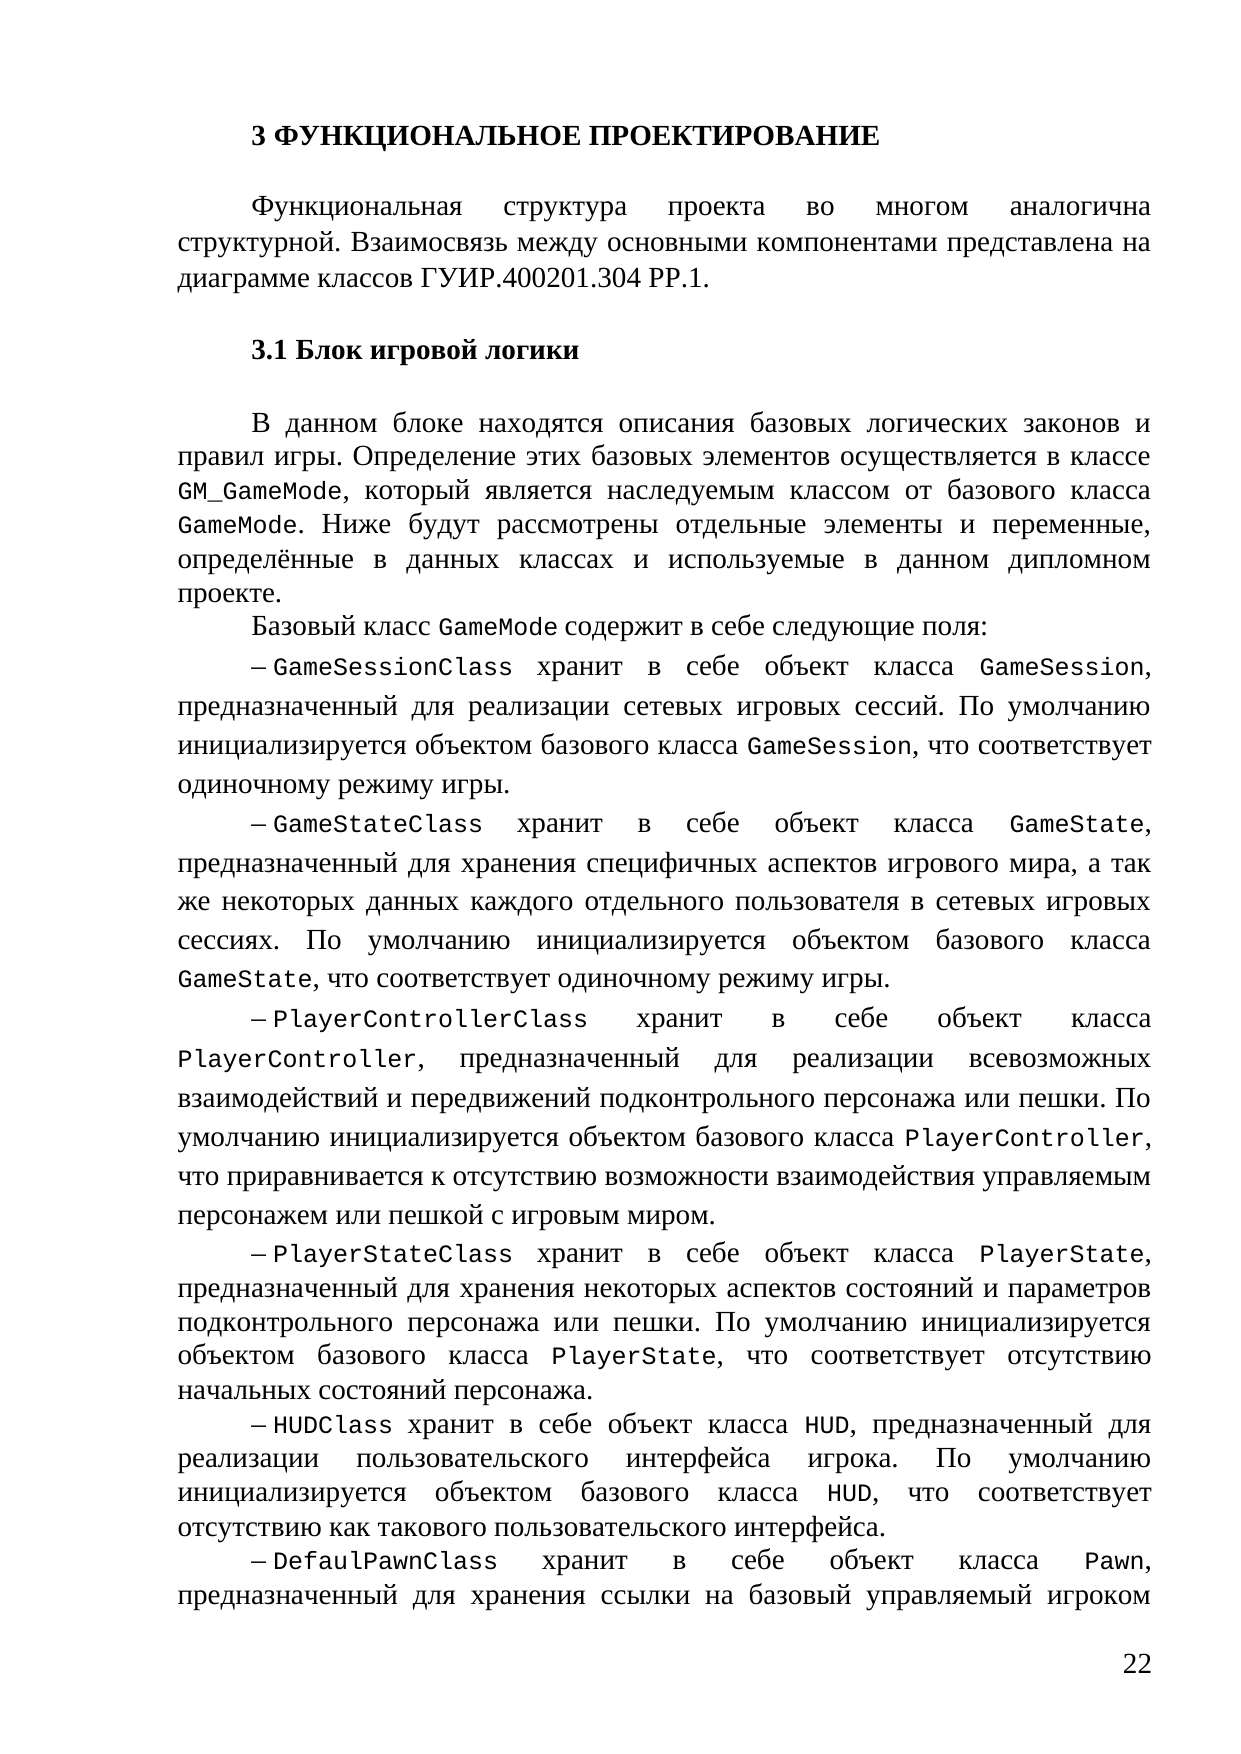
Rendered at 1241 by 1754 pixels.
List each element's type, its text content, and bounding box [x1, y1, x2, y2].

text – HUDClass хранит в себе объект класса HUD, предназначенный для реализации пользовательского интерфейса игрока. По умолчанию инициализируется объектом базового класса HUD, что соответствует отсутствию как такового пользовательского интерфейса. [177, 1406, 1152, 1542]
text – GameStateClass хранит в себе объект класса GameState, предназначенный для хранения специфичных аспектов игрового мира, а так же некоторых данных каждого отдельного пользователя в сетевых игровых сессиях. По умолчанию инициализируется объектом базового класса GameState, что соответствует одиночному режиму игры. [177, 805, 1152, 995]
list ФУНКЦИОНАЛЬНОЕ ПРОЕКТИРОВАНИЕ [177, 118, 1152, 152]
text – GameSessionClass хранит в себе объект класса GameSession, предназначенный для реализации сетевых игровых сессий. По умолчанию инициализируется объектом базового класса GameSession, что соответствует одиночному режиму игры. [177, 648, 1152, 800]
text Функциональная структура проекта во многом аналогична структурной. Взаимосвязь между основными компонентами представлена на диаграмме классов ГУИР.400201.304 РР.1. [177, 188, 1152, 294]
text Базовый класс GameMode содержит в себе следующие поля: [177, 608, 1152, 643]
text – PlayerControllerClass хранит в себе объект класса PlayerController, предназначенный для реализации всевозможных взаимодействий и передвижений подконтрольного персонажа или пешки. По умолчанию инициализируется объектом базового класса PlayerController, что приравнивается к отсутствию возможности взаимодействия управляемым персонажем или пешкой с игровым миром. [177, 1001, 1152, 1231]
text – PlayerStateClass хранит в себе объект класса PlayerState, предназначенный для хранения некоторых аспектов состояний и параметров подконтрольного персонажа или пешки. По умолчанию инициализируется объектом базового класса PlayerState, что соответствует отсутствию начальных состояний персонажа. [177, 1236, 1152, 1406]
text В данном блоке находятся описания базовых логических законов и правил игры. Определение этих базовых элементов осуществляется в классе GM_GameMode, который является наследуемым классом от базового класса GameMode. Ниже будут рассмотрены отдельные элементы и переменные, определённые в данных классах и используемые в данном дипломном проекте. [177, 405, 1152, 608]
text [177, 1542, 1152, 1611]
list Блок игровой логики [177, 332, 1152, 366]
